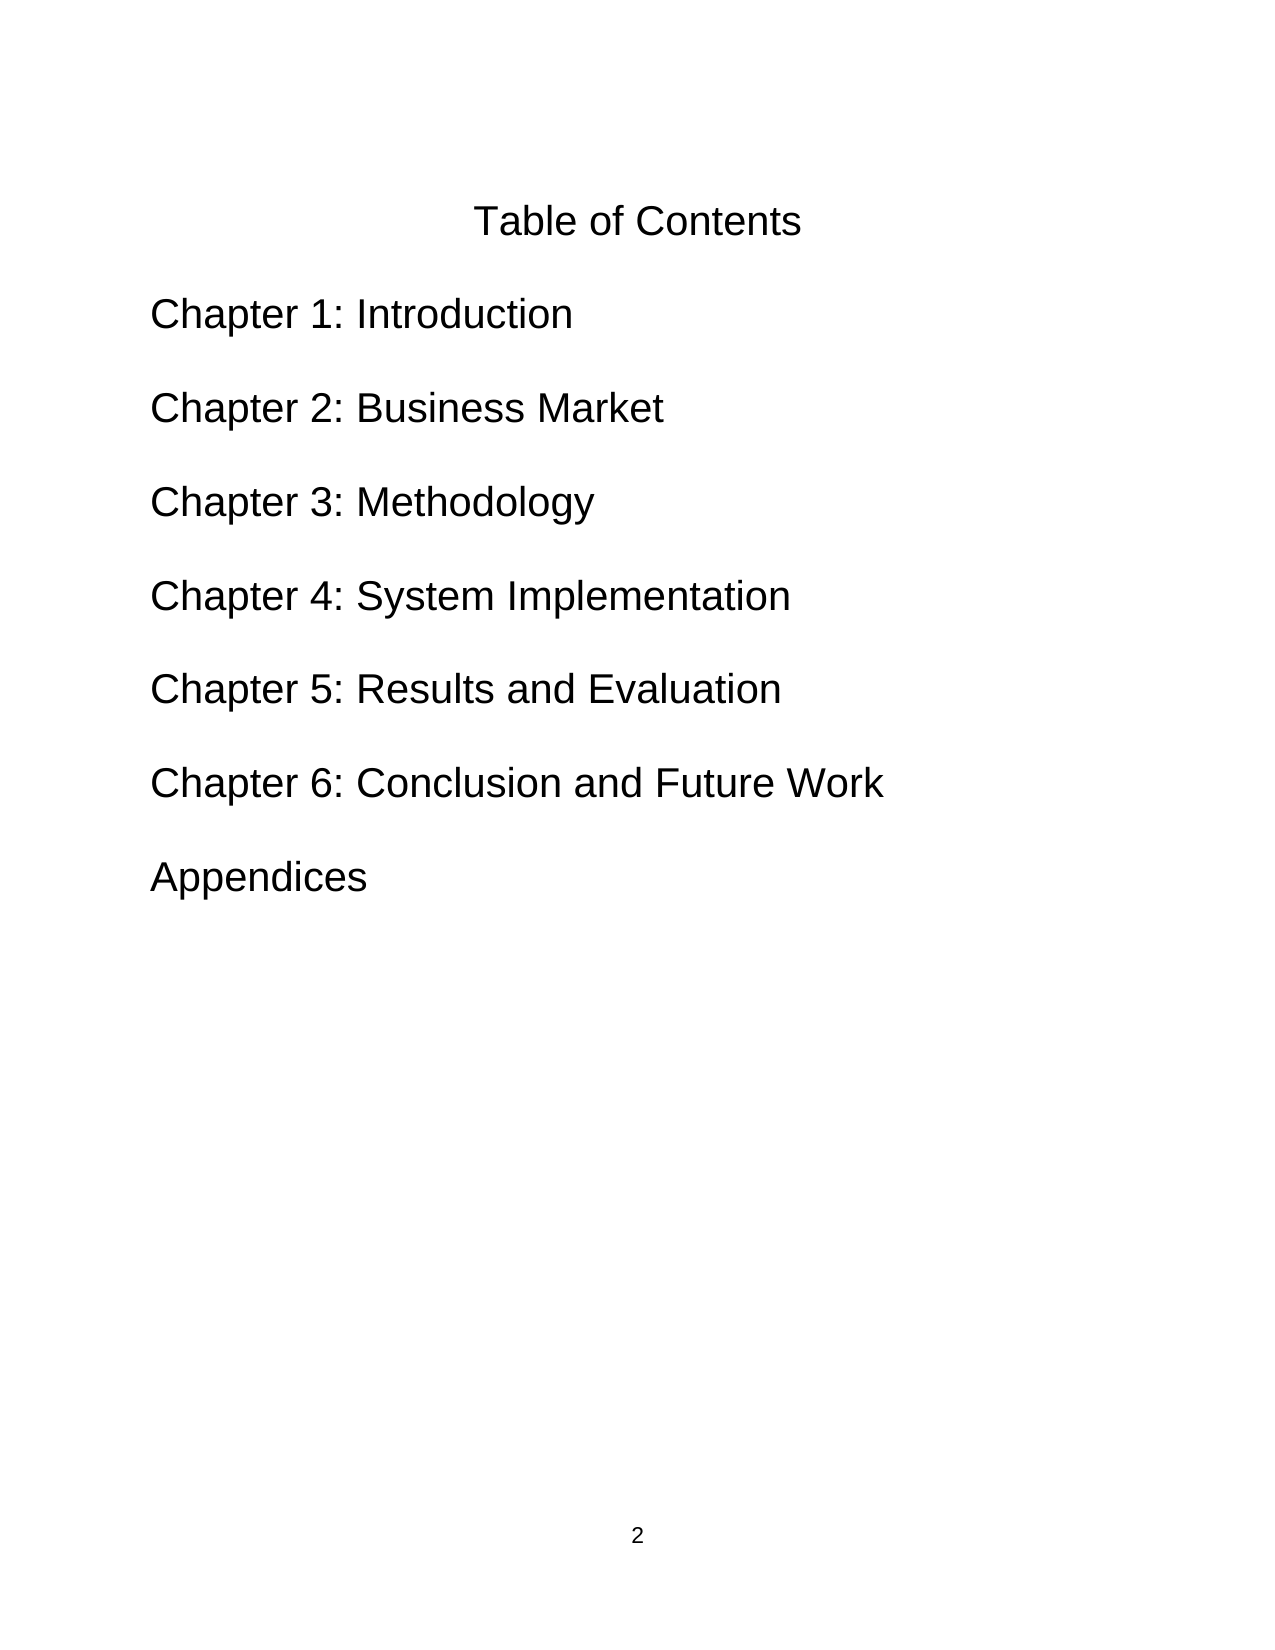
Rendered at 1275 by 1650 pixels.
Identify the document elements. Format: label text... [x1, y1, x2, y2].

text Chapter 6: Conclusion and Future Work [150, 758, 1125, 806]
text Chapter 5: Results and Evaluation [150, 664, 1125, 712]
text Table of Contents [150, 196, 1125, 244]
text Chapter 2: Business Market [150, 383, 1125, 431]
text Chapter 4: System Implementation [150, 571, 1125, 619]
text Chapter 3: Methodology [150, 477, 1125, 525]
text Chapter 1: Introduction [150, 289, 1125, 337]
text Appendices [150, 852, 1125, 900]
